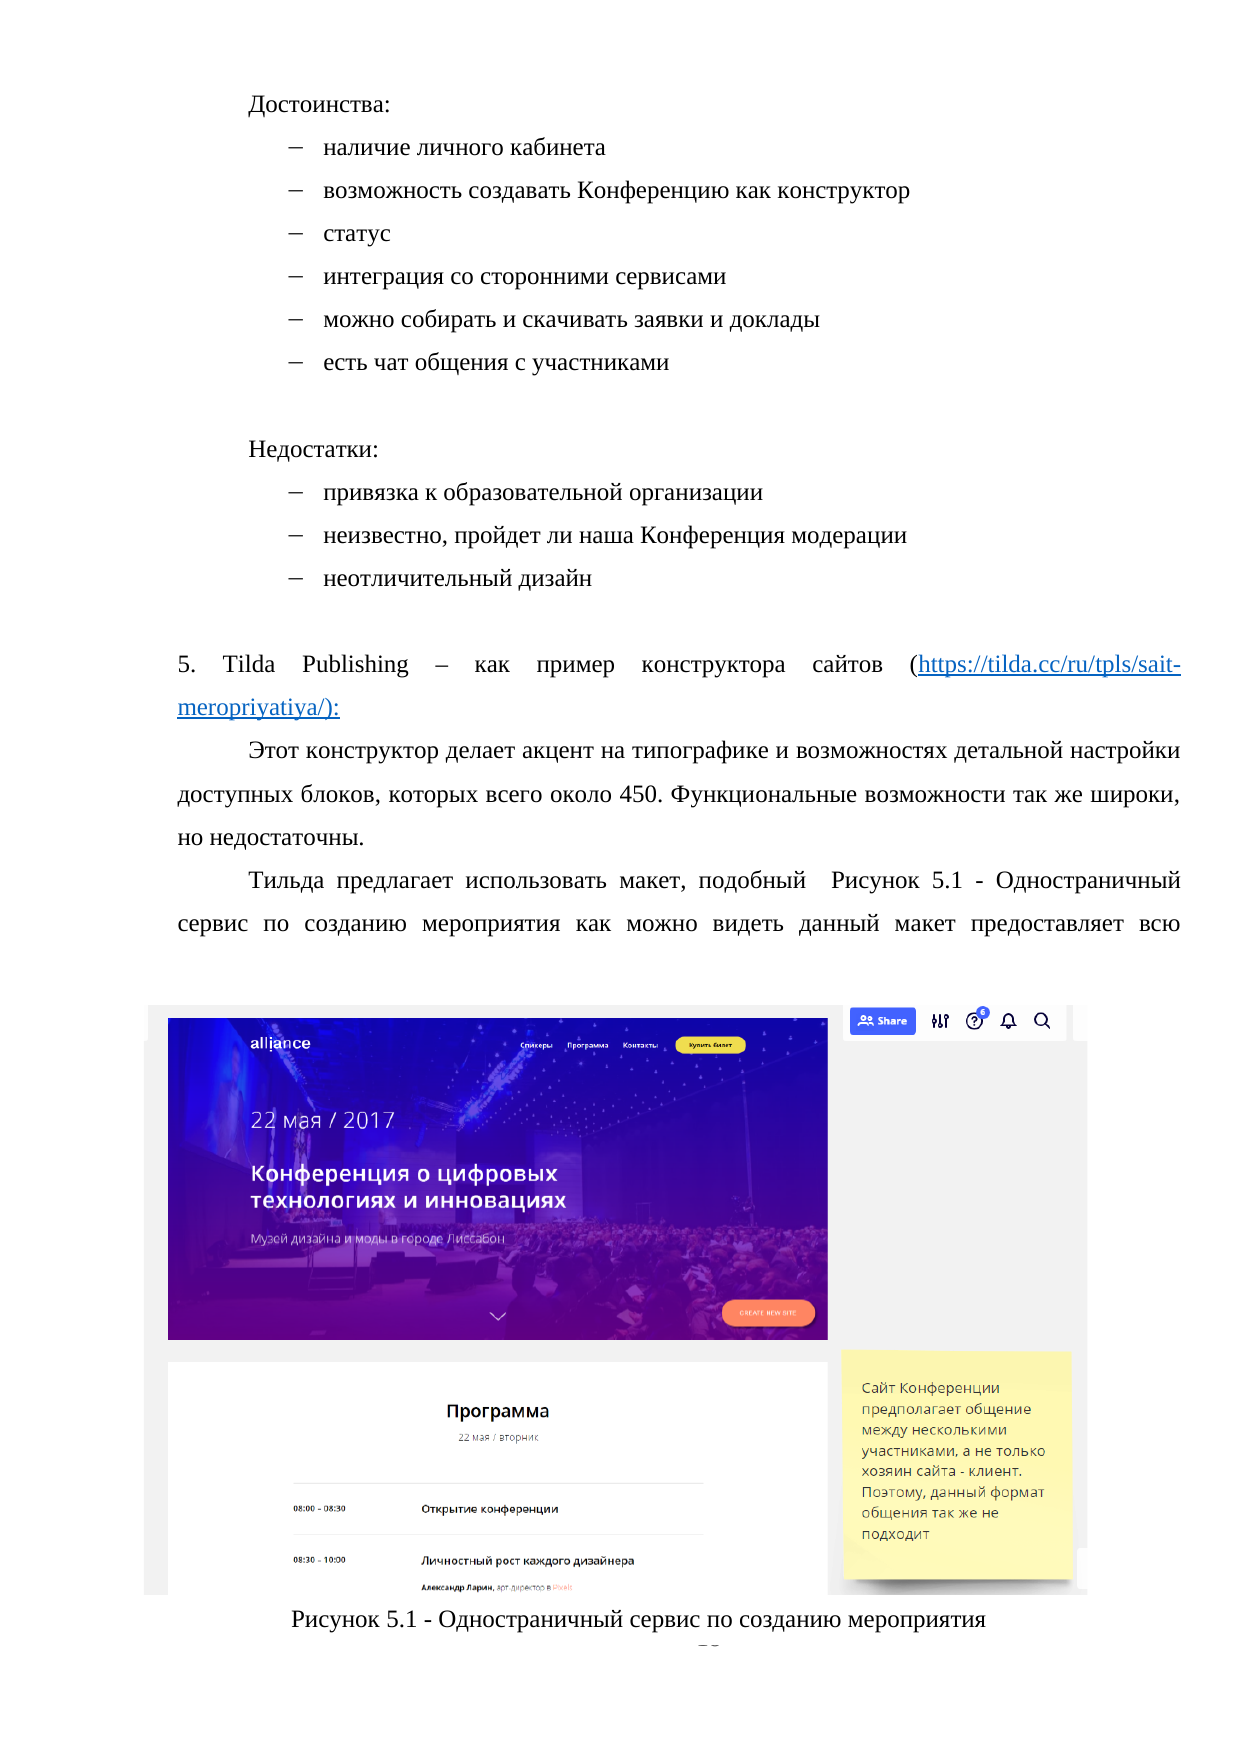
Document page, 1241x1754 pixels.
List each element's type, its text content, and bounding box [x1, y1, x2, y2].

text Недостатки: [177, 434, 1181, 462]
list можно собирать и скачивать заявки и доклады [286, 304, 1181, 333]
list неизвестно, пройдет ли наша Конференция модерации [286, 520, 1181, 549]
list привязка к образовательной организации [286, 477, 1181, 506]
text Достоинства: [177, 89, 1181, 117]
text Тильда предлагает использовать макет, подобный рисунку 5.1 как можно видеть данный макет предоставляет всю необходимую информацию организационная для посещения гостей и участников конференции [177, 865, 1181, 937]
text Этот конструктор делает акцент на типографике и возможностях детальной настройки доступных блоков, которых всего около 450. Функциональные возможности так же широки, но недостаточны. [177, 736, 1181, 851]
text 5. Tilda Publishing – как пример конструктора сайтов (https://tilda.cc/ru/tpls/sait-meropriyatiya/): [177, 649, 1181, 721]
list статус [286, 218, 1181, 247]
list интеграция со сторонними сервисами [286, 261, 1181, 290]
list возможность создавать Конференцию как конструктор [286, 175, 1181, 204]
list есть чат общения с участниками [286, 347, 1181, 376]
list неотличительный дизайн [286, 563, 1181, 592]
list наличие личного кабинета [286, 132, 1181, 161]
picture [143, 1005, 1088, 1595]
